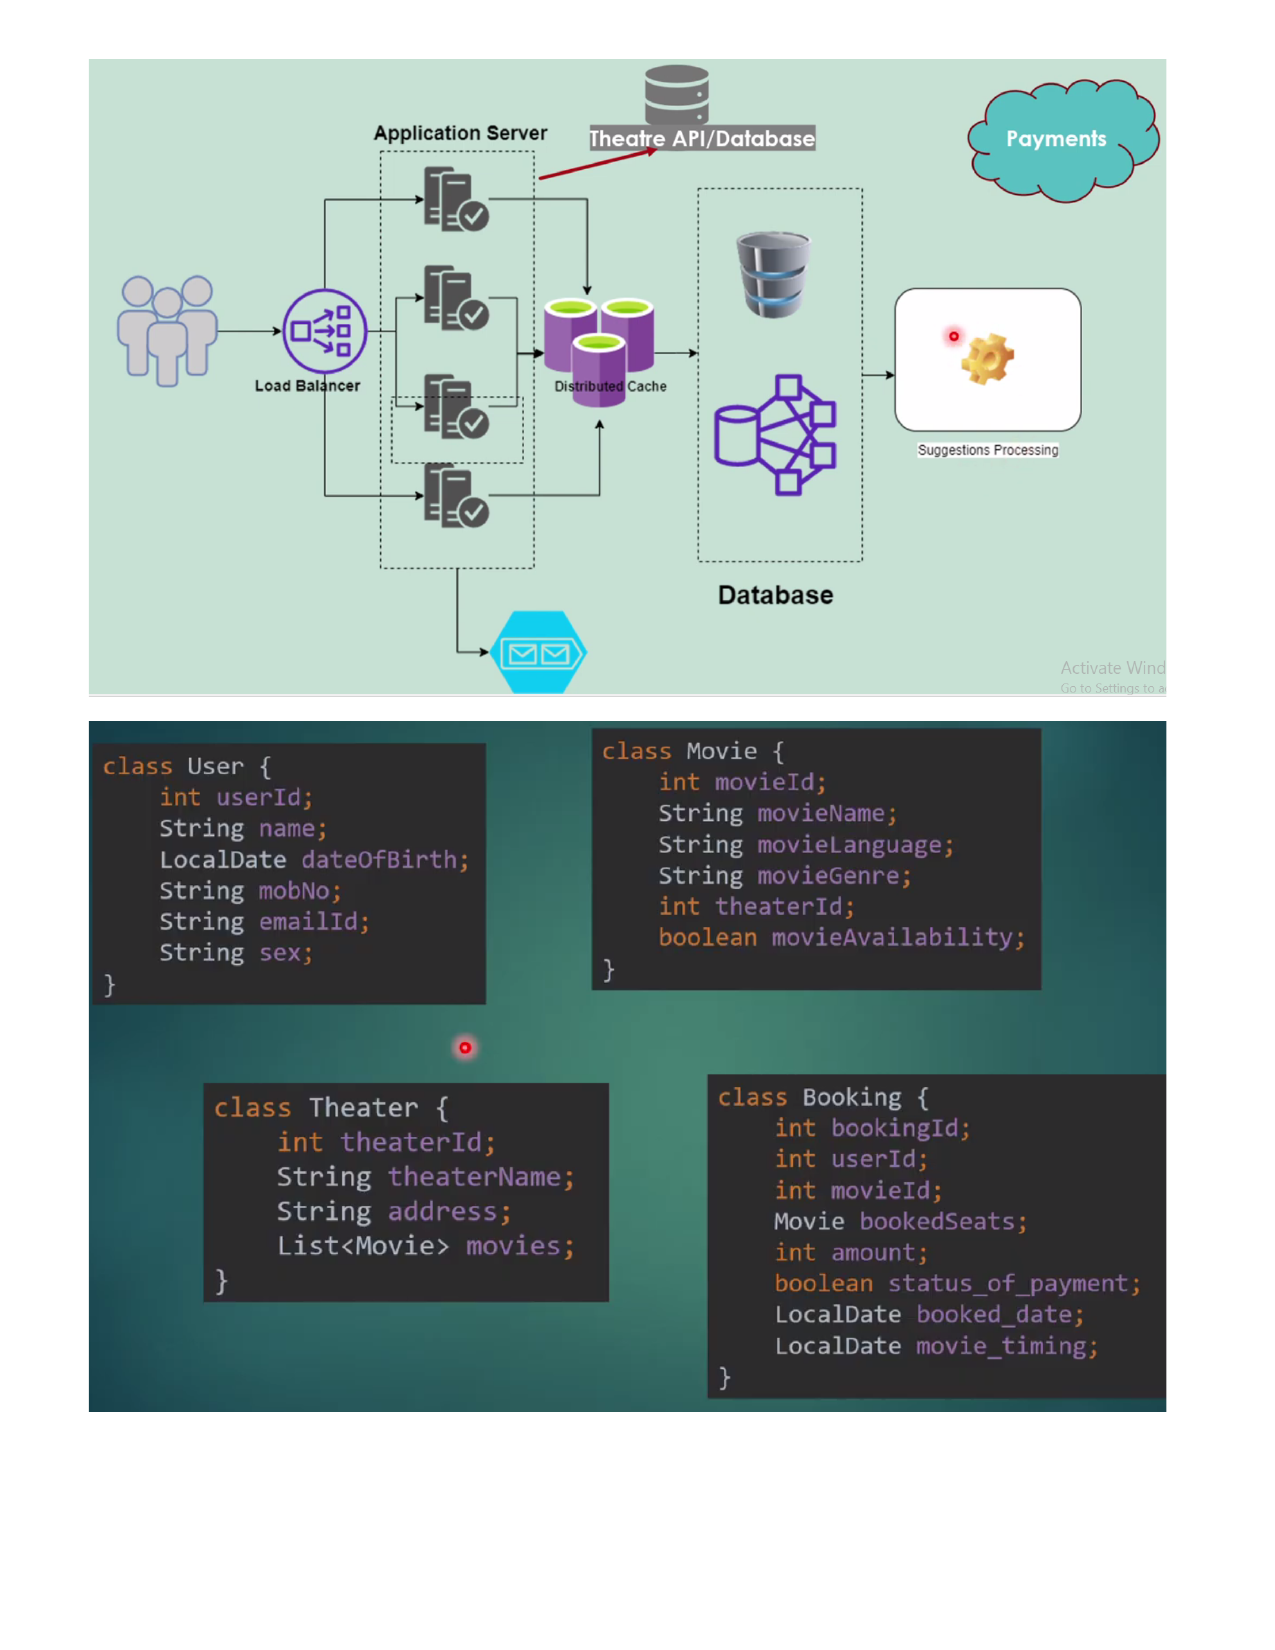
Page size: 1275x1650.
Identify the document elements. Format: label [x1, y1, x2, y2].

picture [88, 721, 1167, 1412]
picture [88, 59, 1167, 697]
